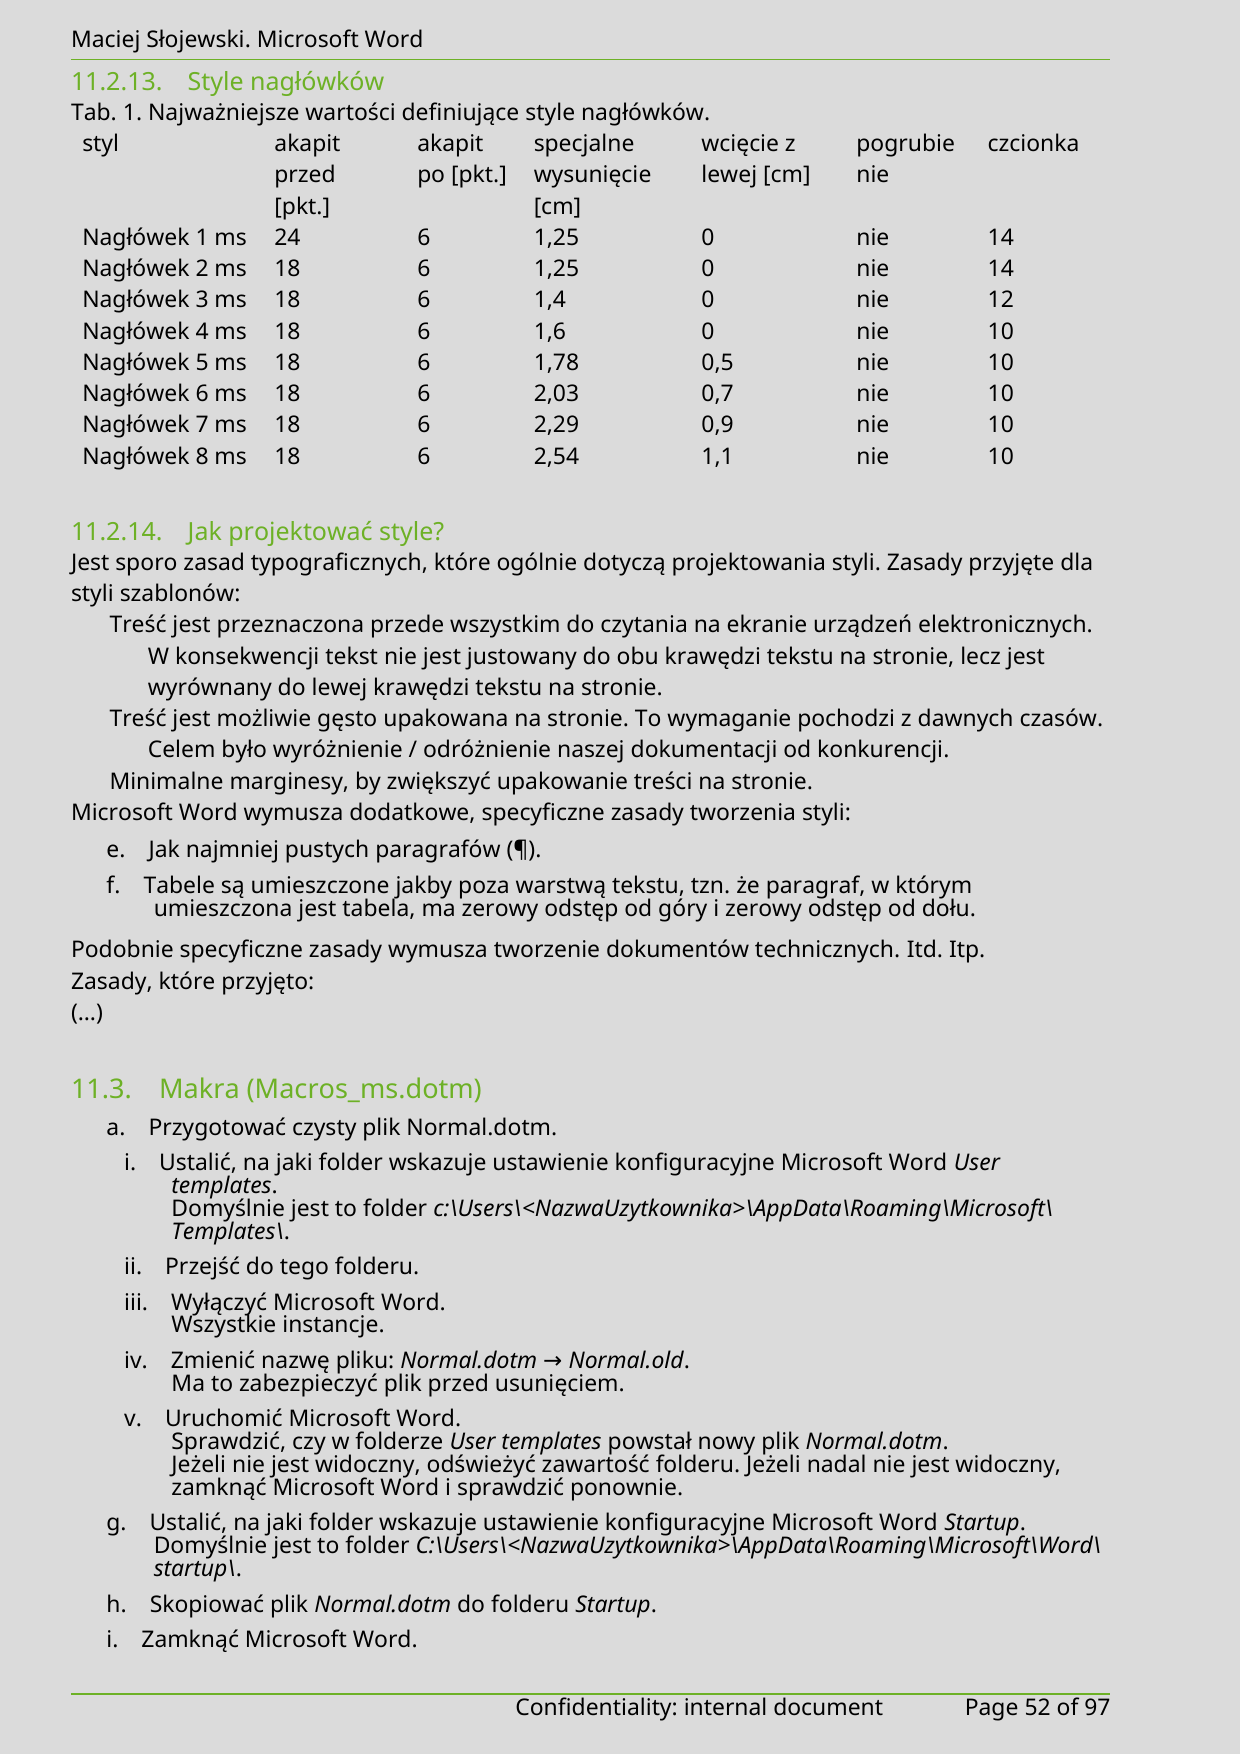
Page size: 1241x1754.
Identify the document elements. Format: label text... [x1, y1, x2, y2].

table_header styl [71, 127, 263, 221]
text Jest sporo zasad typograficznych, które ogólnie dotyczą projektowania styli. Zasady przyjęte dla styli szablonów: [71, 546, 1110, 608]
text Zasady, które przyjęto: [71, 964, 1110, 996]
table_cell 1,1 [690, 440, 845, 471]
table_header akapit przed [pkt.] [263, 127, 406, 221]
table_cell nie [845, 440, 976, 471]
table_cell 10 [976, 408, 1107, 439]
table_cell nie [845, 283, 976, 314]
table_cell 6 [406, 440, 522, 471]
list Skopiować plik Normal.dotm do folderu Startup. [106, 1594, 1110, 1617]
text (…) [71, 996, 1110, 1027]
table_cell 18 [263, 346, 406, 377]
table_cell Nagłówek 7 ms [71, 408, 263, 439]
table_cell 6 [406, 221, 522, 252]
list Treść jest przeznaczona przede wszystkim do czytania na ekranie urządzeń elektronicznych. W konsekwencji tekst nie jest justowany do obu krawędzi tekstu na stronie, lecz jest wyrównany do lewej krawędzi tekstu na stronie. [109, 608, 1110, 702]
table_cell 6 [406, 377, 522, 408]
table_cell Nagłówek 4 ms [71, 315, 263, 346]
table_header akapit po [pkt.] [406, 127, 522, 221]
table_header wcięcie z lewej [cm] [690, 127, 845, 221]
list Minimalne marginesy, by zwiększyć upakowanie treści na stronie. [109, 764, 1110, 796]
table_cell 14 [976, 252, 1107, 283]
table_cell 1,25 [522, 221, 690, 252]
table_cell 0,7 [690, 377, 845, 408]
table_cell 10 [976, 377, 1107, 408]
table_cell nie [845, 221, 976, 252]
table_cell 6 [406, 346, 522, 377]
table_cell 18 [263, 377, 406, 408]
list Przejść do tego folderu. [124, 1256, 1110, 1279]
list Wyłączyć Microsoft Word. Wszystkie instancje. [124, 1292, 1110, 1337]
table_cell Nagłówek 2 ms [71, 252, 263, 283]
list Ustalić, na jaki folder wskazuje ustawienie konfiguracyjne Microsoft Word Startup. Domyślnie jest to folder C:\Users\<NazwaUzytkownika>\AppData\Roaming\Microsoft\Word\startup\. [106, 1512, 1110, 1581]
table_cell 10 [976, 315, 1107, 346]
table_cell 1,25 [522, 252, 690, 283]
table_header pogrubienie [845, 127, 976, 221]
table_cell 0,9 [690, 408, 845, 439]
table_header czcionka [976, 127, 1107, 221]
table_cell nie [845, 377, 976, 408]
table_cell 14 [976, 221, 1107, 252]
table_cell 2,54 [522, 440, 690, 471]
table_cell 6 [406, 252, 522, 283]
table_cell 18 [263, 283, 406, 314]
table_cell 0 [690, 315, 845, 346]
table_cell 10 [976, 440, 1107, 471]
table_cell 0 [690, 283, 845, 314]
list Ustalić, na jaki folder wskazuje ustawienie konfiguracyjne Microsoft Word User templates. Domyślnie jest to folder c:\Users\<NazwaUzytkownika>\AppData\Roaming\Microsoft\Templates\. [124, 1152, 1110, 1244]
table_cell 6 [406, 283, 522, 314]
table_cell 12 [976, 283, 1107, 314]
table_cell nie [845, 252, 976, 283]
table_header specjalne wysunięcie [cm] [522, 127, 690, 221]
table_cell 6 [406, 315, 522, 346]
text Microsoft Word wymusza dodatkowe, specyficzne zasady tworzenia styli: [71, 796, 1110, 827]
subtitle Makra (Macros_ms.dotm) [71, 1077, 1110, 1104]
table_cell 2,03 [522, 377, 690, 408]
table_cell 24 [263, 221, 406, 252]
table_cell 0,5 [690, 346, 845, 377]
table_cell Nagłówek 6 ms [71, 377, 263, 408]
table_cell 1,78 [522, 346, 690, 377]
list Przygotować czysty plik Normal.dotm. [106, 1117, 1110, 1139]
subtitle Style nagłówków [71, 71, 1110, 96]
list Tabele są umieszczone jakby poza warstwą tekstu, tzn. że paragraf, w którym umieszczona jest tabela, ma zerowy odstęp od góry i zerowy odstęp od dołu. [106, 875, 1110, 921]
table_cell 6 [406, 408, 522, 439]
table_cell Nagłówek 3 ms [71, 283, 263, 314]
table_cell Nagłówek 1 ms [71, 221, 263, 252]
table_cell 18 [263, 315, 406, 346]
subtitle Jak projektować style? [71, 521, 1110, 546]
table_cell 1,6 [522, 315, 690, 346]
table_cell nie [845, 408, 976, 439]
table_cell nie [845, 346, 976, 377]
table_cell 18 [263, 440, 406, 471]
table_cell 1,4 [522, 283, 690, 314]
list Zamknąć Microsoft Word. [106, 1629, 1110, 1652]
list Treść jest możliwie gęsto upakowana na stronie. To wymaganie pochodzi z dawnych czasów. Celem było wyróżnienie / odróżnienie naszej dokumentacji od konkurencji. [109, 702, 1110, 764]
table_cell 10 [976, 346, 1107, 377]
table_cell 18 [263, 252, 406, 283]
table_cell Nagłówek 5 ms [71, 346, 263, 377]
text Tab. 1. Najważniejsze wartości definiujące style nagłówków. [71, 96, 1110, 127]
text Podobnie specyficzne zasady wymusza tworzenie dokumentów technicznych. Itd. Itp. [71, 933, 1110, 964]
list Zmienić nazwę pliku: Normal.dotm → Normal.old. Ma to zabezpieczyć plik przed usunięciem. [124, 1350, 1110, 1396]
table_cell 18 [263, 408, 406, 439]
list Uruchomić Microsoft Word. Sprawdzić, czy w folderze User templates powstał nowy plik Normal.dotm. Jeżeli nie jest widoczny, odświeżyć zawartość folderu. Jeżeli nadal nie jest widoczny, zamknąć Microsoft Word i sprawdzić ponownie. [124, 1408, 1110, 1500]
table_cell 0 [690, 252, 845, 283]
table_cell nie [845, 315, 976, 346]
table_cell 0 [690, 221, 845, 252]
list Jak najmniej pustych paragrafów (¶). [106, 839, 1110, 862]
table_cell Nagłówek 8 ms [71, 440, 263, 471]
table_cell 2,29 [522, 408, 690, 439]
